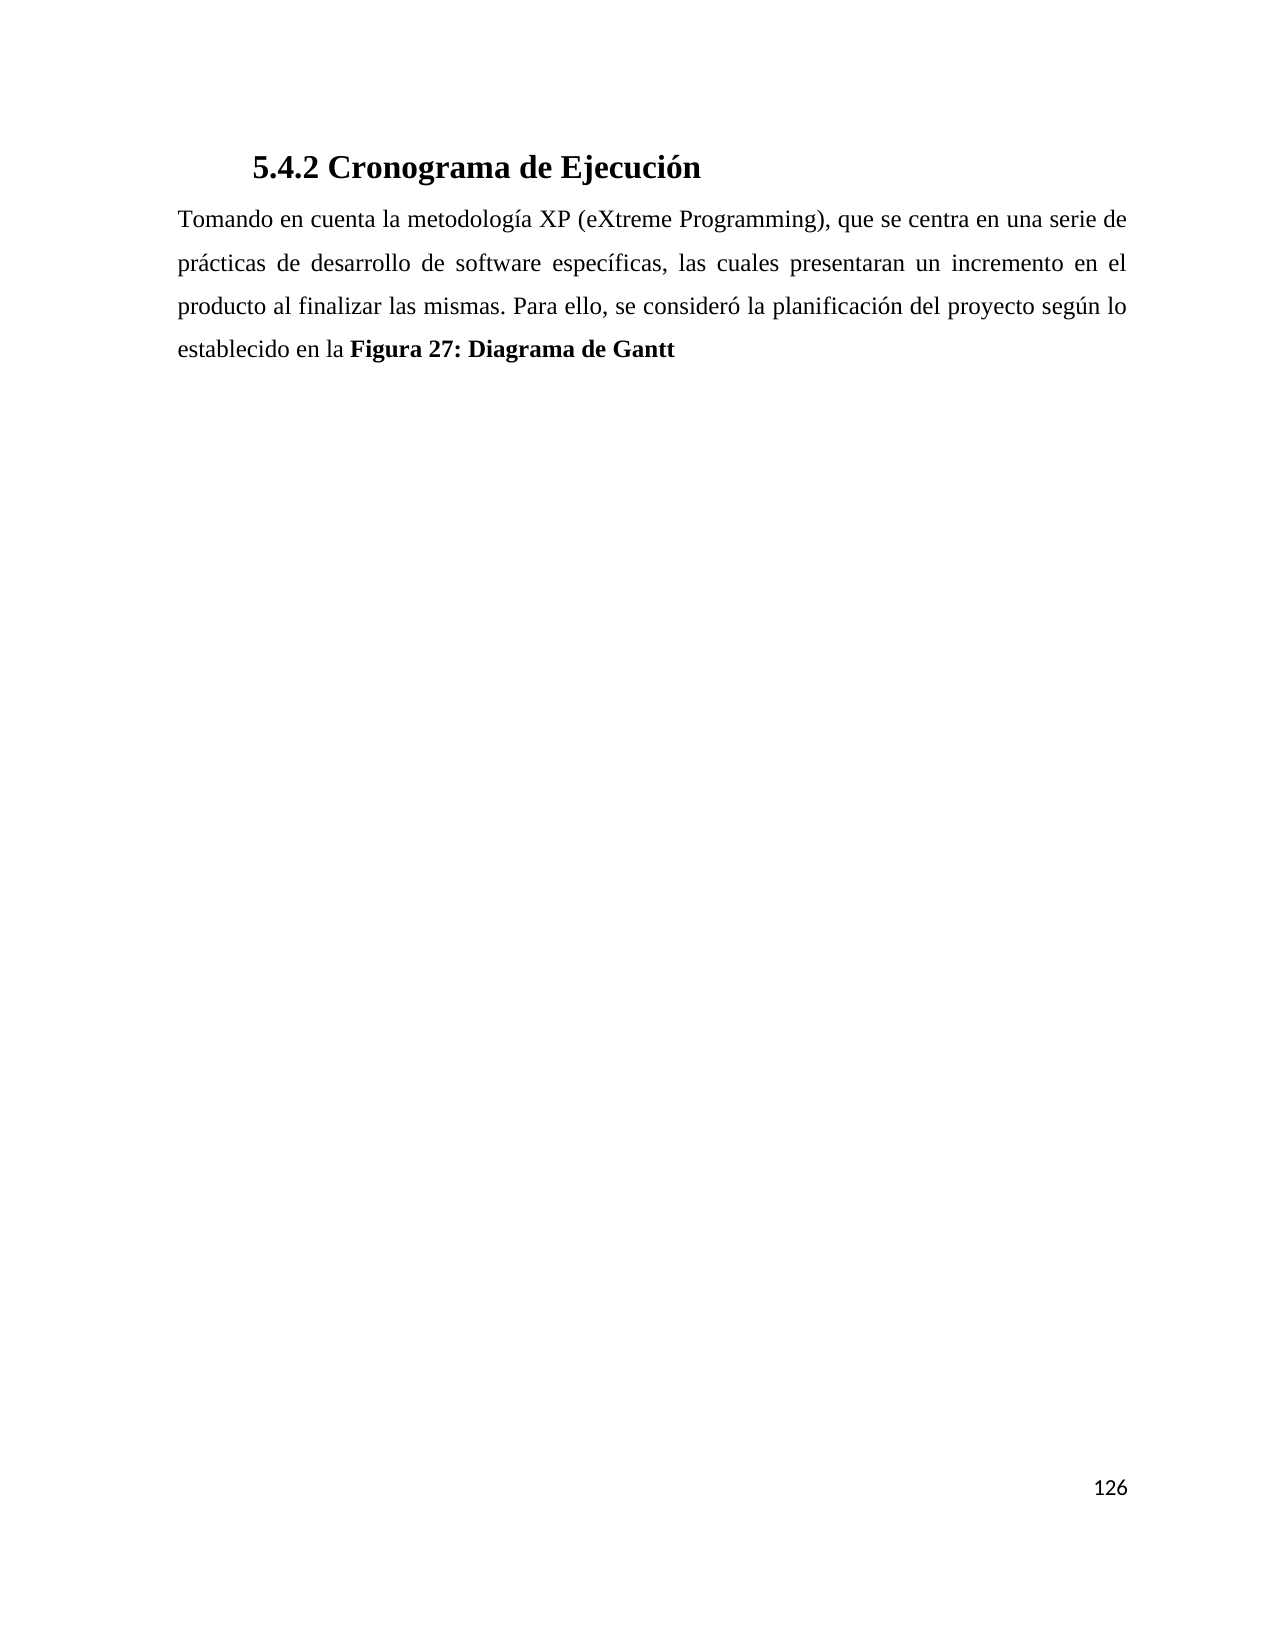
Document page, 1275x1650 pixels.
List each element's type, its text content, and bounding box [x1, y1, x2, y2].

subtitle 5.4.2 Cronograma de Ejecución [177, 147, 1128, 185]
text Tomando en cuenta la metodología XP (eXtreme Programming), que se centra en una serie de prácticas de desarrollo de software específicas, las cuales presentaran un incremento en el producto al finalizar las mismas. Para ello, se consideró la planificación del proyecto según lo establecido en la Figura 27: Diagrama de Gantt [177, 204, 1128, 363]
